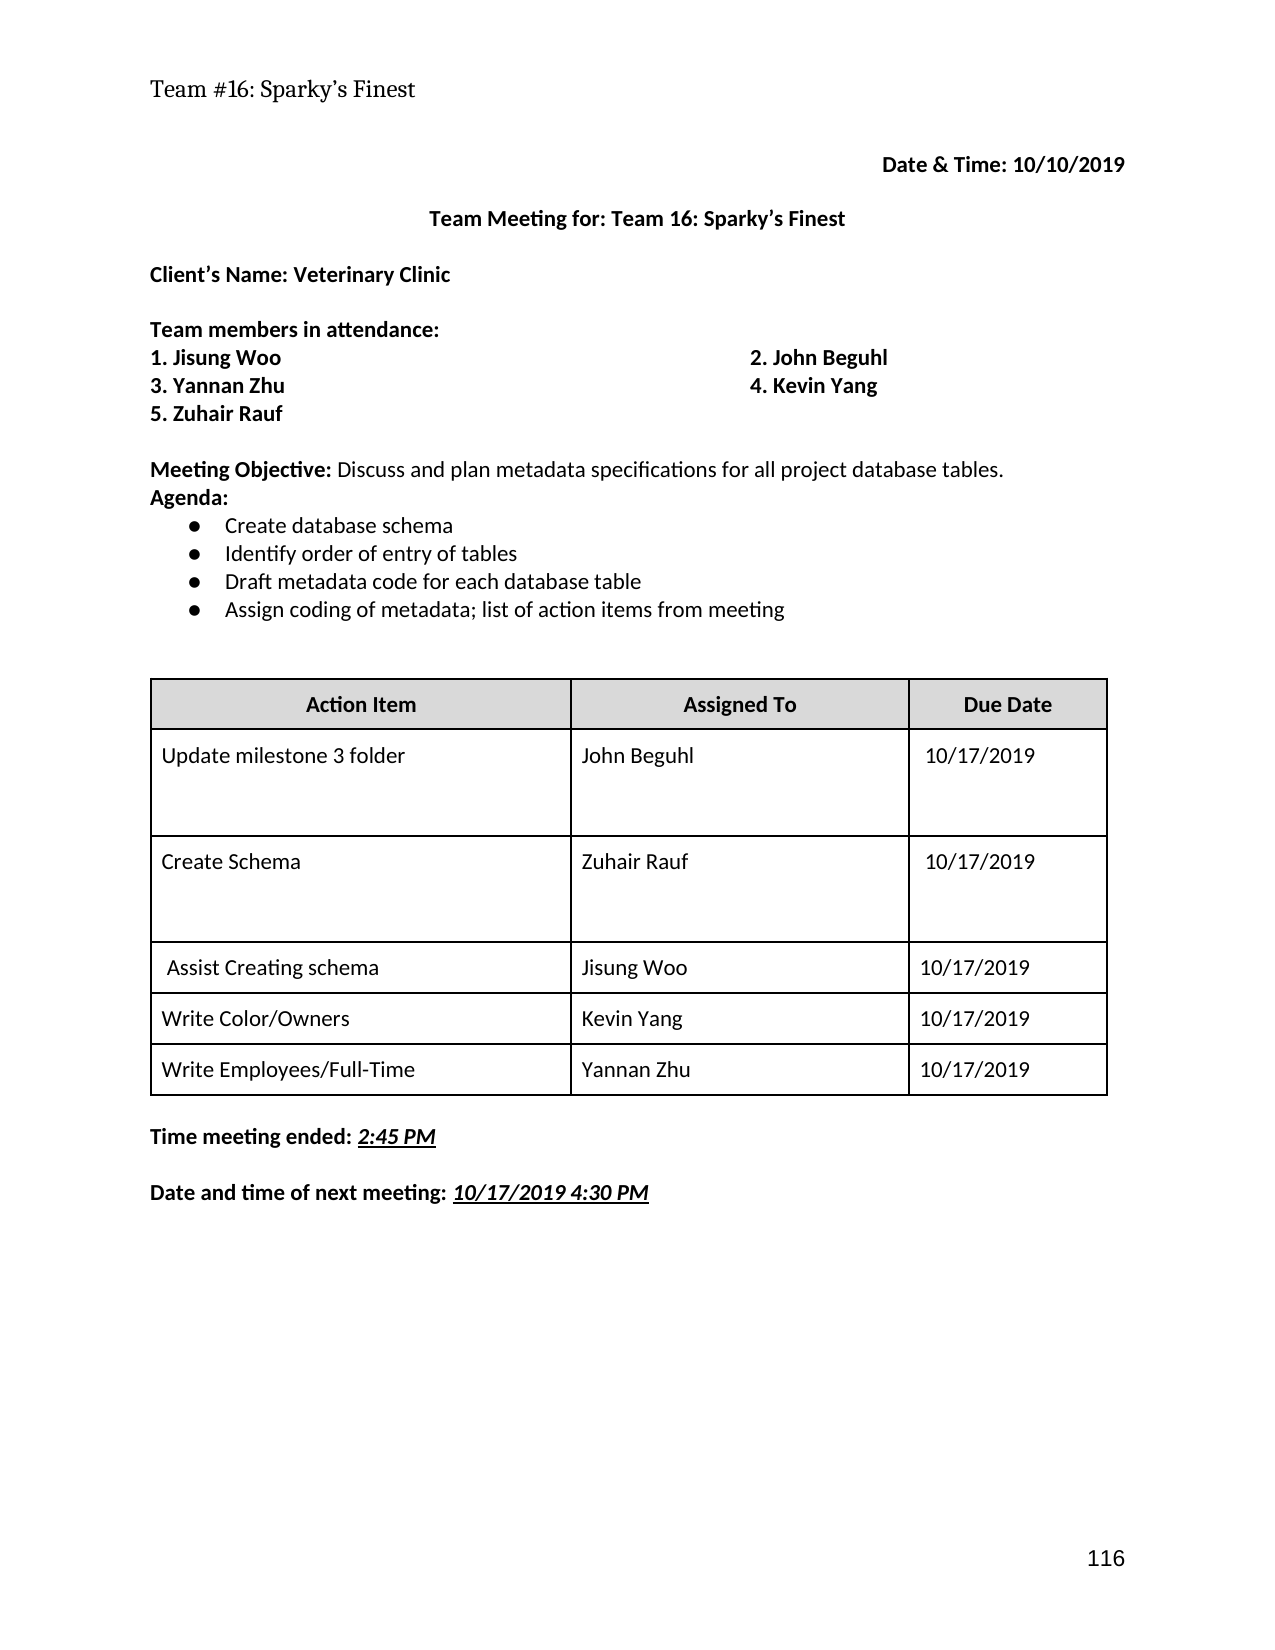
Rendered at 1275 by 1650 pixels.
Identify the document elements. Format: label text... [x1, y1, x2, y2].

table_cell Kevin Yang [572, 994, 908, 1043]
text Time meeting ended: 2:45 PM [150, 1122, 1125, 1150]
table_cell 10/17/2019 [910, 943, 1106, 992]
text Team members in attendance: [150, 315, 1125, 343]
table_cell Create Schema [152, 837, 570, 941]
text Date and time of next meeting: 10/17/2019 4:30 PM [150, 1178, 1125, 1206]
table_cell Yannan Zhu [572, 1045, 908, 1094]
table_cell Update milestone 3 folder [152, 730, 570, 834]
table_cell John Beguhl [572, 730, 908, 834]
text 5. Zuhair Rauf [150, 399, 1125, 427]
table_header Due Date [910, 680, 1106, 728]
list Assign coding of metadata; list of action items from meeting [187, 595, 1125, 677]
text 3. Yannan Zhu 4. Kevin Yang [150, 371, 1125, 399]
text Meeting Objective: Discuss and plan metadata specifications for all project database tables. [150, 455, 1125, 483]
table_cell 10/17/2019 [910, 1045, 1106, 1094]
table_header Assigned To [572, 680, 908, 728]
table_cell Write Color/Owners [152, 994, 570, 1043]
table_header Action Item [152, 680, 570, 728]
list Identify order of entry of tables [187, 539, 1125, 567]
text Team Meeting for: Team 16: Sparky’s Finest [150, 204, 1125, 232]
table_cell 10/17/2019 [910, 837, 1106, 941]
list Create database schema [187, 511, 1125, 539]
table_cell Zuhair Rauf [572, 837, 908, 941]
text 1. Jisung Woo 2. John Beguhl [150, 343, 1125, 371]
table_cell Assist Creating schema [152, 943, 570, 992]
list Draft metadata code for each database table [187, 567, 1125, 595]
text Agenda: [150, 483, 1125, 511]
text Client’s Name: Veterinary Clinic [150, 260, 1125, 288]
table_cell 10/17/2019 [910, 730, 1106, 834]
table_cell Write Employees/Full-Time [152, 1045, 570, 1094]
table_cell 10/17/2019 [910, 994, 1106, 1043]
text Date & Time: 10/10/2019 [150, 150, 1125, 178]
table_cell Jisung Woo [572, 943, 908, 992]
